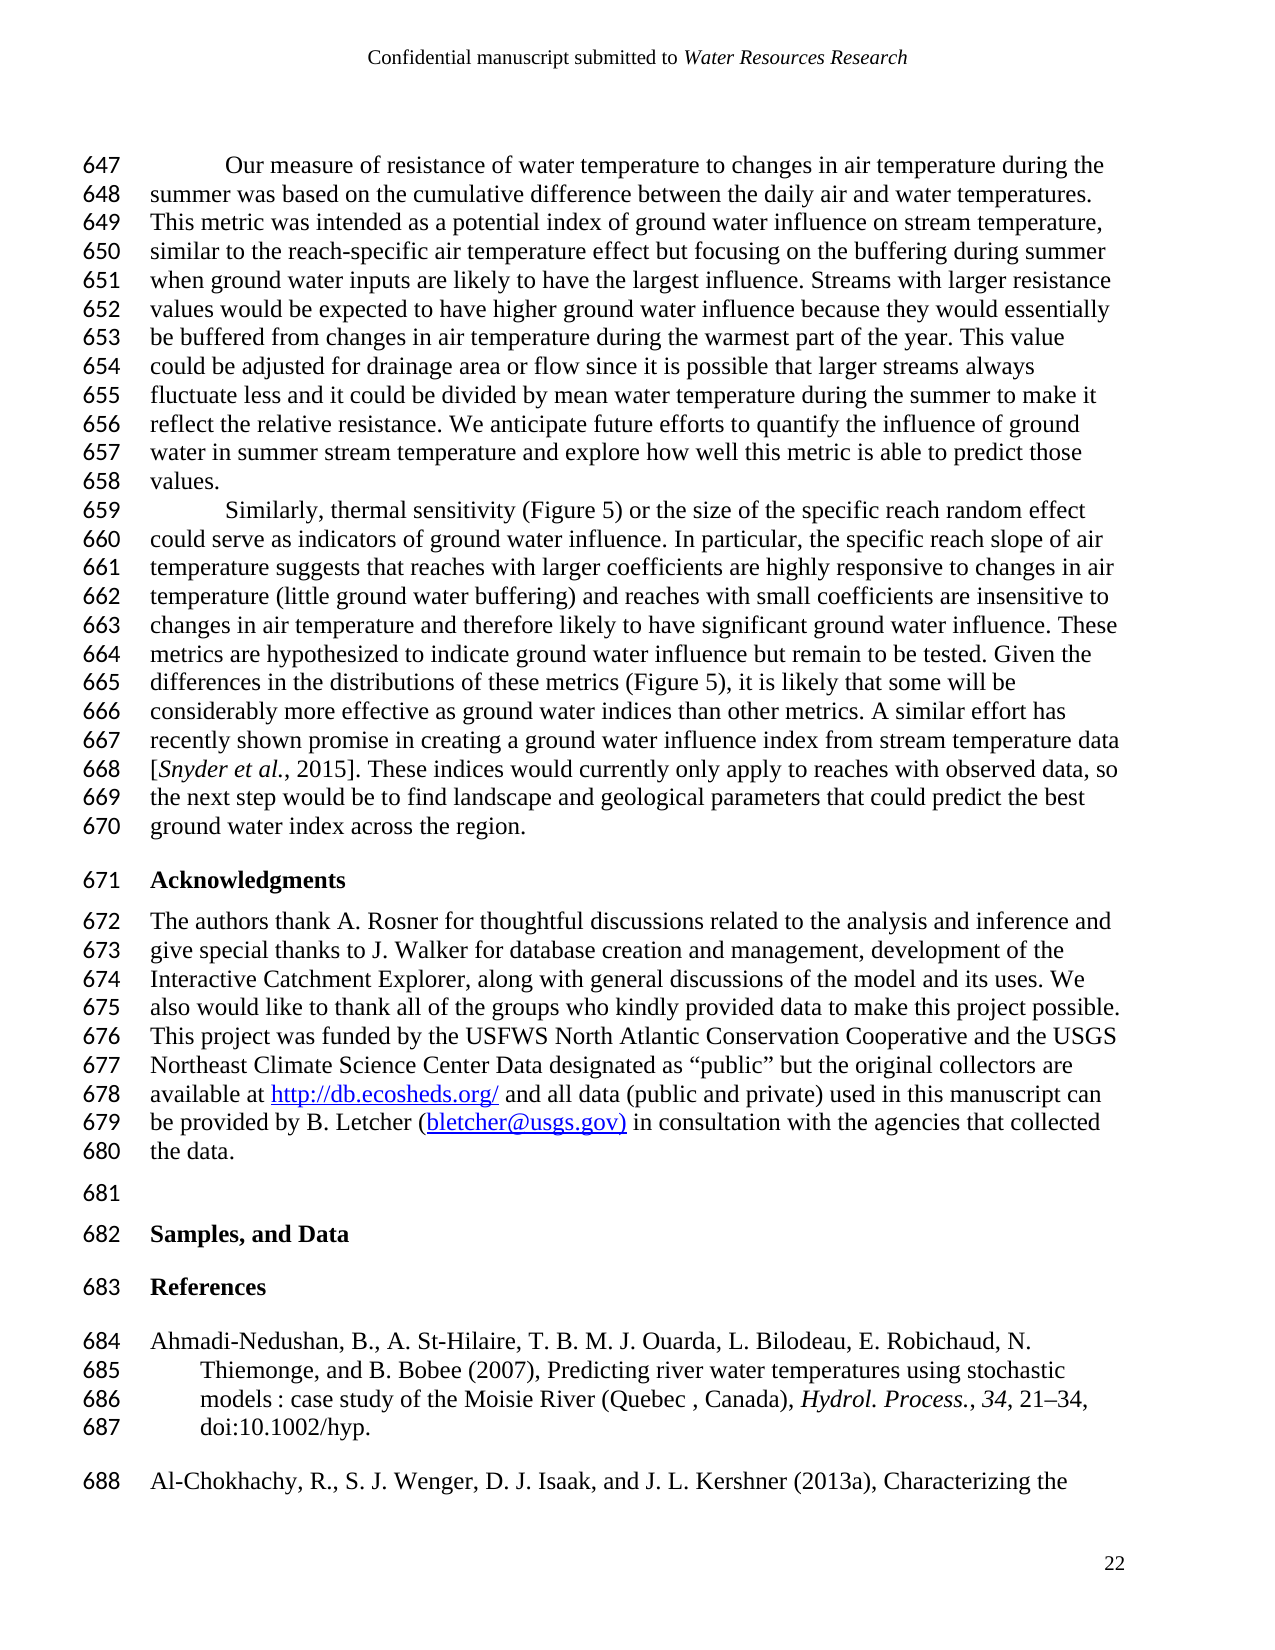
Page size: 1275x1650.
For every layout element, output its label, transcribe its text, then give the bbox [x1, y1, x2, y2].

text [150, 1466, 1125, 1495]
text The authors thank A. Rosner for thoughtful discussions related to the analysis and inference and give special thanks to J. Walker for database creation and management, development of the Interactive Catchment Explorer, along with general discussions of the model and its uses. We also would like to thank all of the groups who kindly provided data to make this project possible. This project was funded by the USFWS North Atlantic Conservation Cooperative and the USGS Northeast Climate Science Center Data designated as “public” but the original collectors are available at http://db.ecosheds.org/ and all data (public and private) used in this manuscript can be provided by B. Letcher (bletcher@usgs.gov) in consultation with the agencies that collected the data. [150, 906, 1125, 1165]
subtitle References [150, 1272, 1125, 1301]
text Ahmadi-Nedushan, B., A. St-Hilaire, T. B. M. J. Ouarda, L. Bilodeau, E. Robichaud, N. Thiemonge, and B. Bobee (2007), Predicting river water temperatures using stochastic models : case study of the Moisie River (Quebec , Canada), Hydrol. Process., 34, 21–34, doi:10.1002/hyp. [150, 1326, 1125, 1441]
text Our measure of resistance of water temperature to changes in air temperature during the summer was based on the cumulative difference between the daily air and water temperatures. This metric was intended as a potential index of ground water influence on stream temperature, similar to the reach-specific air temperature effect but focusing on the buffering during summer when ground water inputs are likely to have the largest influence. Streams with larger resistance values would be expected to have higher ground water influence because they would essentially be buffered from changes in air temperature during the warmest part of the year. This value could be adjusted for drainage area or flow since it is possible that larger streams always fluctuate less and it could be divided by mean water temperature during the summer to make it reflect the relative resistance. We anticipate future efforts to quantify the influence of ground water in summer stream temperature and explore how well this metric is able to predict those values. [150, 150, 1125, 495]
text Similarly, thermal sensitivity (Figure 5) or the size of the specific reach random effect could serve as indicators of ground water influence. In particular, the specific reach slope of air temperature suggests that reaches with larger coefficients are highly responsive to changes in air temperature (little ground water buffering) and reaches with small coefficients are insensitive to changes in air temperature and therefore likely to have significant ground water influence. These metrics are hypothesized to indicate ground water influence but remain to be tested. Given the differences in the distributions of these metrics (Figure 5), it is likely that some will be considerably more effective as ground water indices than other metrics. A similar effort has recently shown promise in creating a ground water influence index from stream temperature data [Snyder et al., 2015]. These indices would currently only apply to reaches with observed data, so the next step would be to find landscape and geological parameters that could predict the best ground water index across the region. [150, 495, 1125, 840]
subtitle Acknowledgments [150, 865, 1125, 894]
text Samples, and Data [150, 1219, 1125, 1247]
